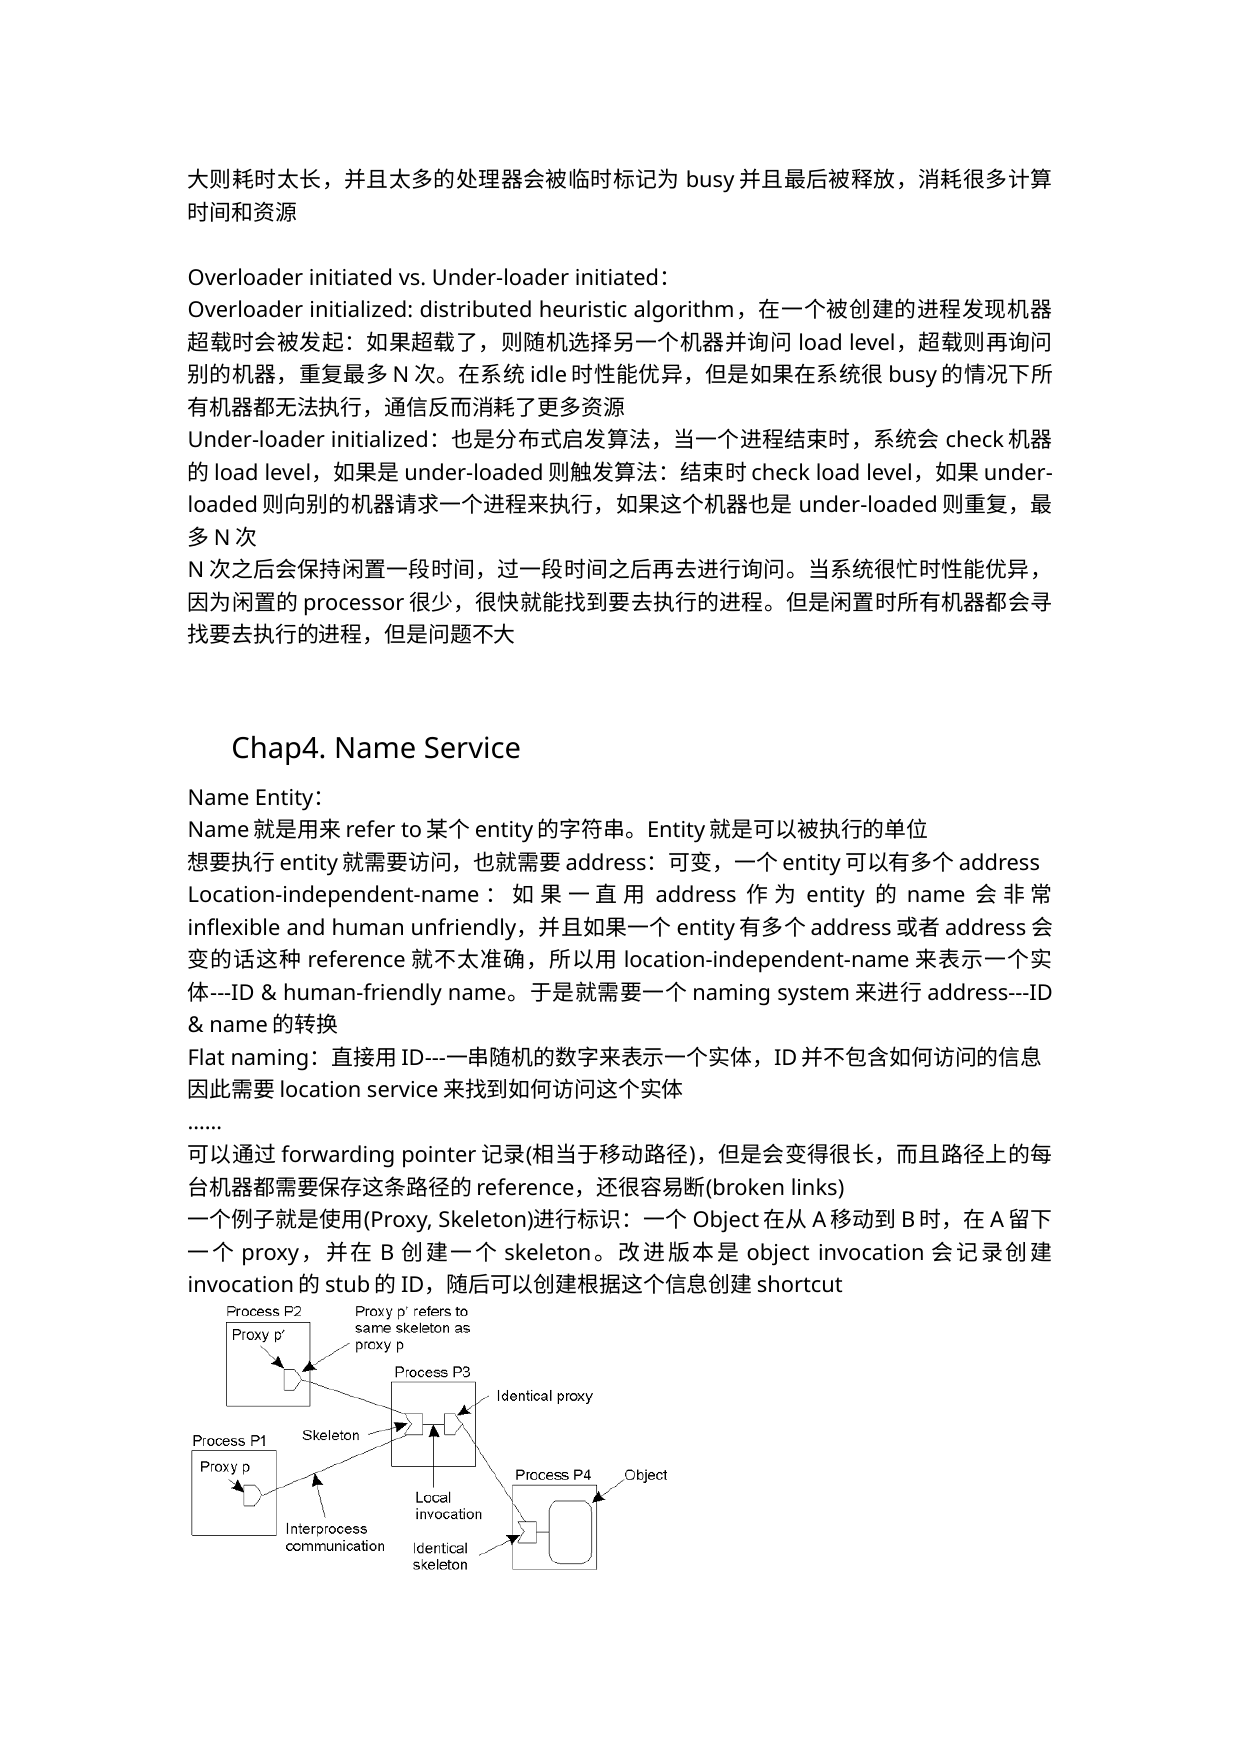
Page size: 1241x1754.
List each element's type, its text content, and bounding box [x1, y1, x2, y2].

text 一个例子就是使用(Proxy, Skeleton)进行标识：一个Object在从A移动到B时，在A留下一个proxy，并在B创建一个skeleton。改进版本是object invocation会记录创建invocation的stub的ID，随后可以创建根据这个信息创建shortcut [187, 1202, 1053, 1299]
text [187, 162, 1053, 227]
text 想要执行entity就需要访问，也就需要address：可变，一个entity可以有多个address [187, 844, 1053, 877]
text 因此需要location service来找到如何访问这个实体 [187, 1072, 1053, 1104]
text Under-loader initialized：也是分布式启发算法，当一个进程结束时，系统会check机器的load level，如果是under-loaded则触发算法：结束时check load level，如果under-loaded则向别的机器请求一个进程来执行，如果这个机器也是under-loaded则重复，最多N次 [187, 422, 1053, 552]
text 可以通过forwarding pointer记录(相当于移动路径)，但是会变得很长，而且路径上的每台机器都需要保存这条路径的reference，还很容易断(broken links) [187, 1137, 1053, 1202]
text Chap4. Name Service [187, 714, 1053, 779]
text Flat naming：直接用ID---一串随机的数字来表示一个实体，ID并不包含如何访问的信息 [187, 1039, 1053, 1072]
text Name Entity： [187, 779, 1053, 812]
text N次之后会保持闲置一段时间，过一段时间之后再去进行询问。当系统很忙时性能优异，因为闲置的processor很少，很快就能找到要去执行的进程。但是闲置时所有机器都会寻找要去执行的进程，但是问题不大 [187, 552, 1053, 649]
text Location-independent-name：如果一直用address作为entity的name会非常inflexible and human unfriendly，并且如果一个entity有多个address或者address会变的话这种reference就不太准确，所以用location-independent-name来表示一个实体---ID & human-friendly name。于是就需要一个naming system来进行address---ID & name的转换 [187, 877, 1053, 1039]
picture [187, 1299, 683, 1578]
text Overloader initialized: distributed heuristic algorithm，在一个被创建的进程发现机器超载时会被发起：如果超载了，则随机选择另一个机器并询问load level，超载则再询问别的机器，重复最多N次。在系统idle时性能优异，但是如果在系统很busy的情况下所有机器都无法执行，通信反而消耗了更多资源 [187, 292, 1053, 422]
text Name就是用来refer to某个entity的字符串。Entity就是可以被执行的单位 [187, 812, 1053, 844]
text …… [187, 1104, 1053, 1137]
text Overloader initiated vs. Under-loader initiated： [187, 259, 1053, 292]
